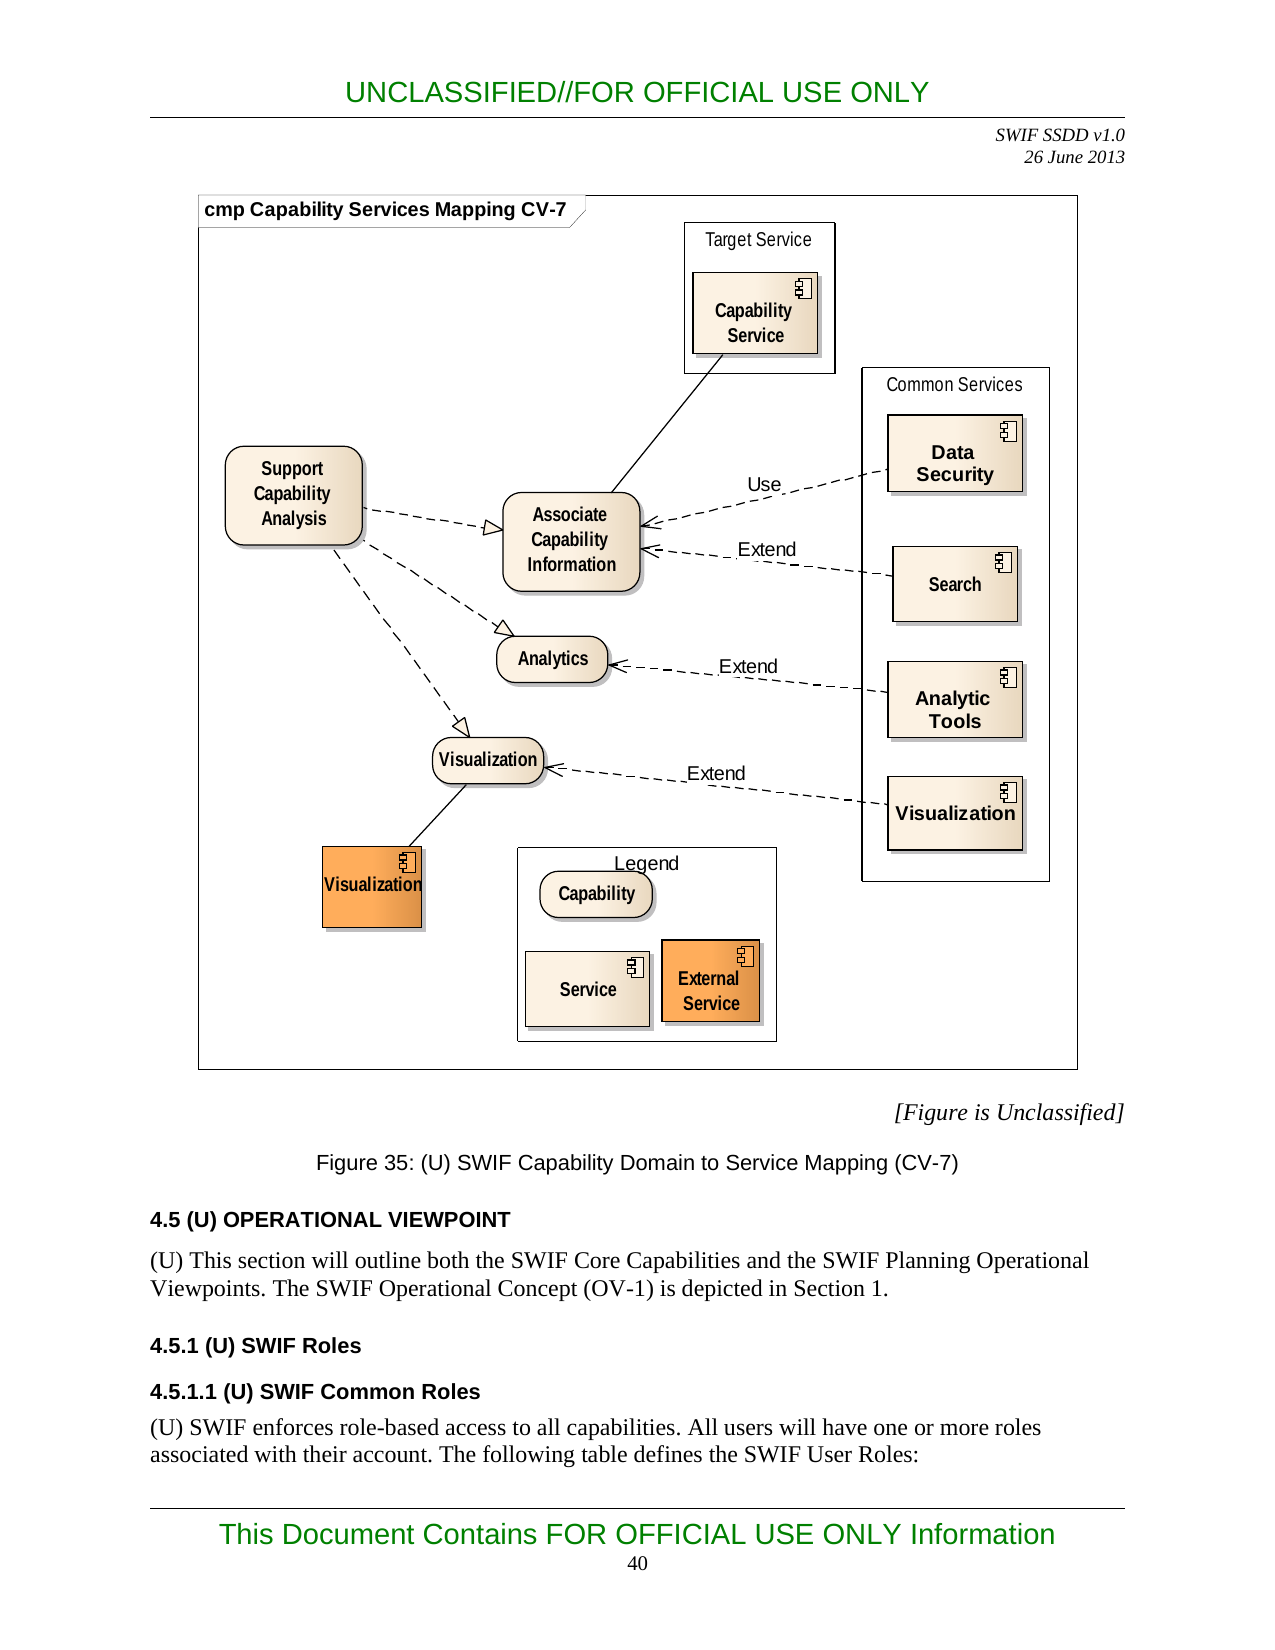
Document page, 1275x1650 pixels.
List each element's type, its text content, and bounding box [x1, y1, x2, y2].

text [Figure is Unclassified] [150, 1098, 1125, 1125]
subtitle (U) Operational Viewpoint [150, 1207, 1125, 1232]
subtitle (U) SWIF Common Roles [150, 1379, 1125, 1404]
text (U) SWIF enforces role-based access to all capabilities. All users will have one or more roles associated with their account. The following table defines the SWIF User Roles: [150, 1412, 1125, 1468]
text (U) This section will outline both the SWIF Core Capabilities and the SWIF Planning Operational Viewpoints. The SWIF Operational Concept (OV-1) is depicted in Section 1. [150, 1246, 1125, 1302]
subtitle (U) SWIF Roles [150, 1333, 1125, 1358]
